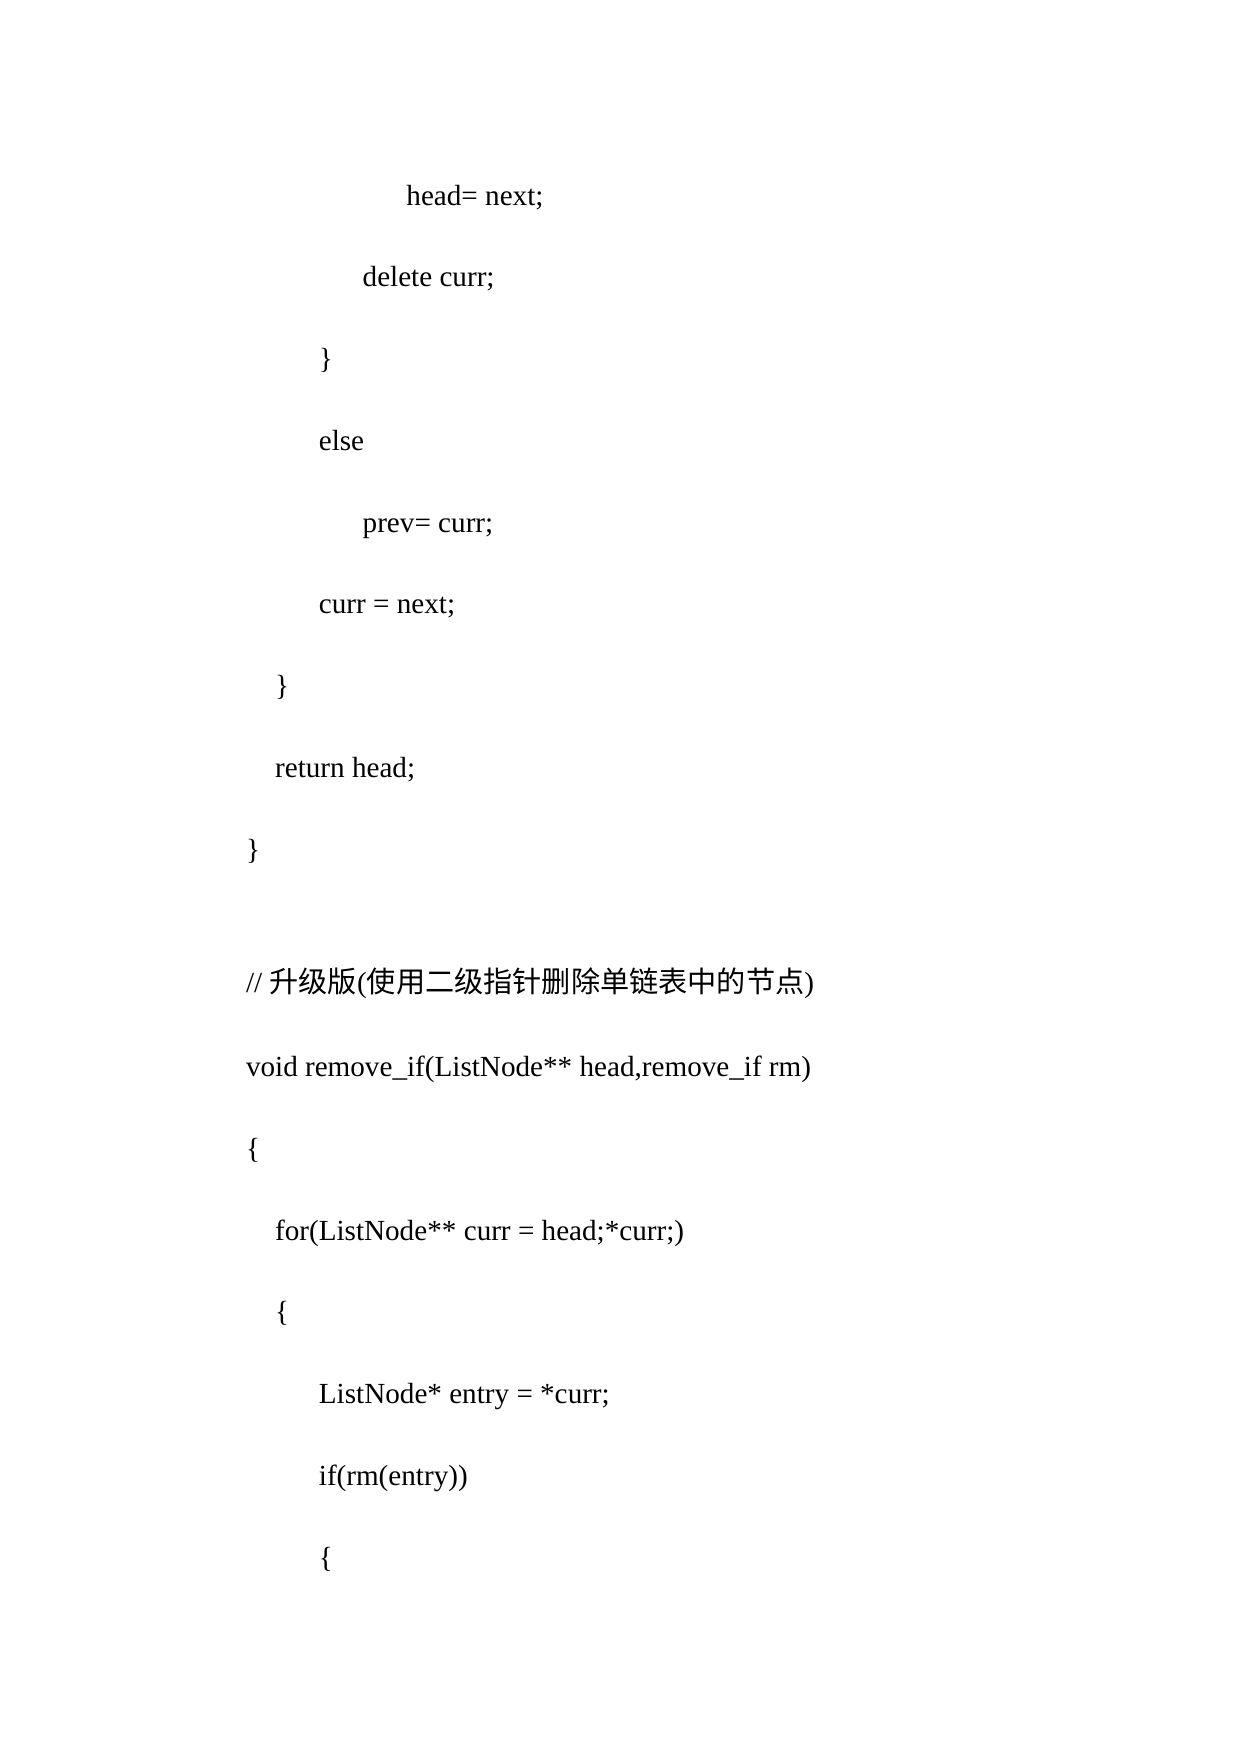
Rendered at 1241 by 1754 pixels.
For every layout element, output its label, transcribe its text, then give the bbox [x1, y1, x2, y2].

text void remove_if(ListNode** head,remove_if rm) [246, 1033, 1053, 1098]
text } [246, 816, 1053, 881]
text // 升级版(使用二级指针删除单链表中的节点) [246, 947, 1053, 1012]
text prev= curr; [246, 489, 1053, 554]
text head= next; [246, 162, 1053, 227]
text } [246, 326, 1053, 391]
text { [246, 1115, 1053, 1180]
text { [246, 1279, 1053, 1344]
text else [246, 407, 1053, 472]
text curr = next; [246, 571, 1053, 636]
text delete curr; [246, 244, 1053, 309]
text return head; [246, 734, 1053, 799]
text } [246, 653, 1053, 718]
text { [246, 1524, 1053, 1589]
text ListNode* entry = *curr; [246, 1360, 1053, 1425]
text if(rm(entry)) [246, 1442, 1053, 1507]
text for(ListNode** curr = head;*curr;) [246, 1197, 1053, 1262]
